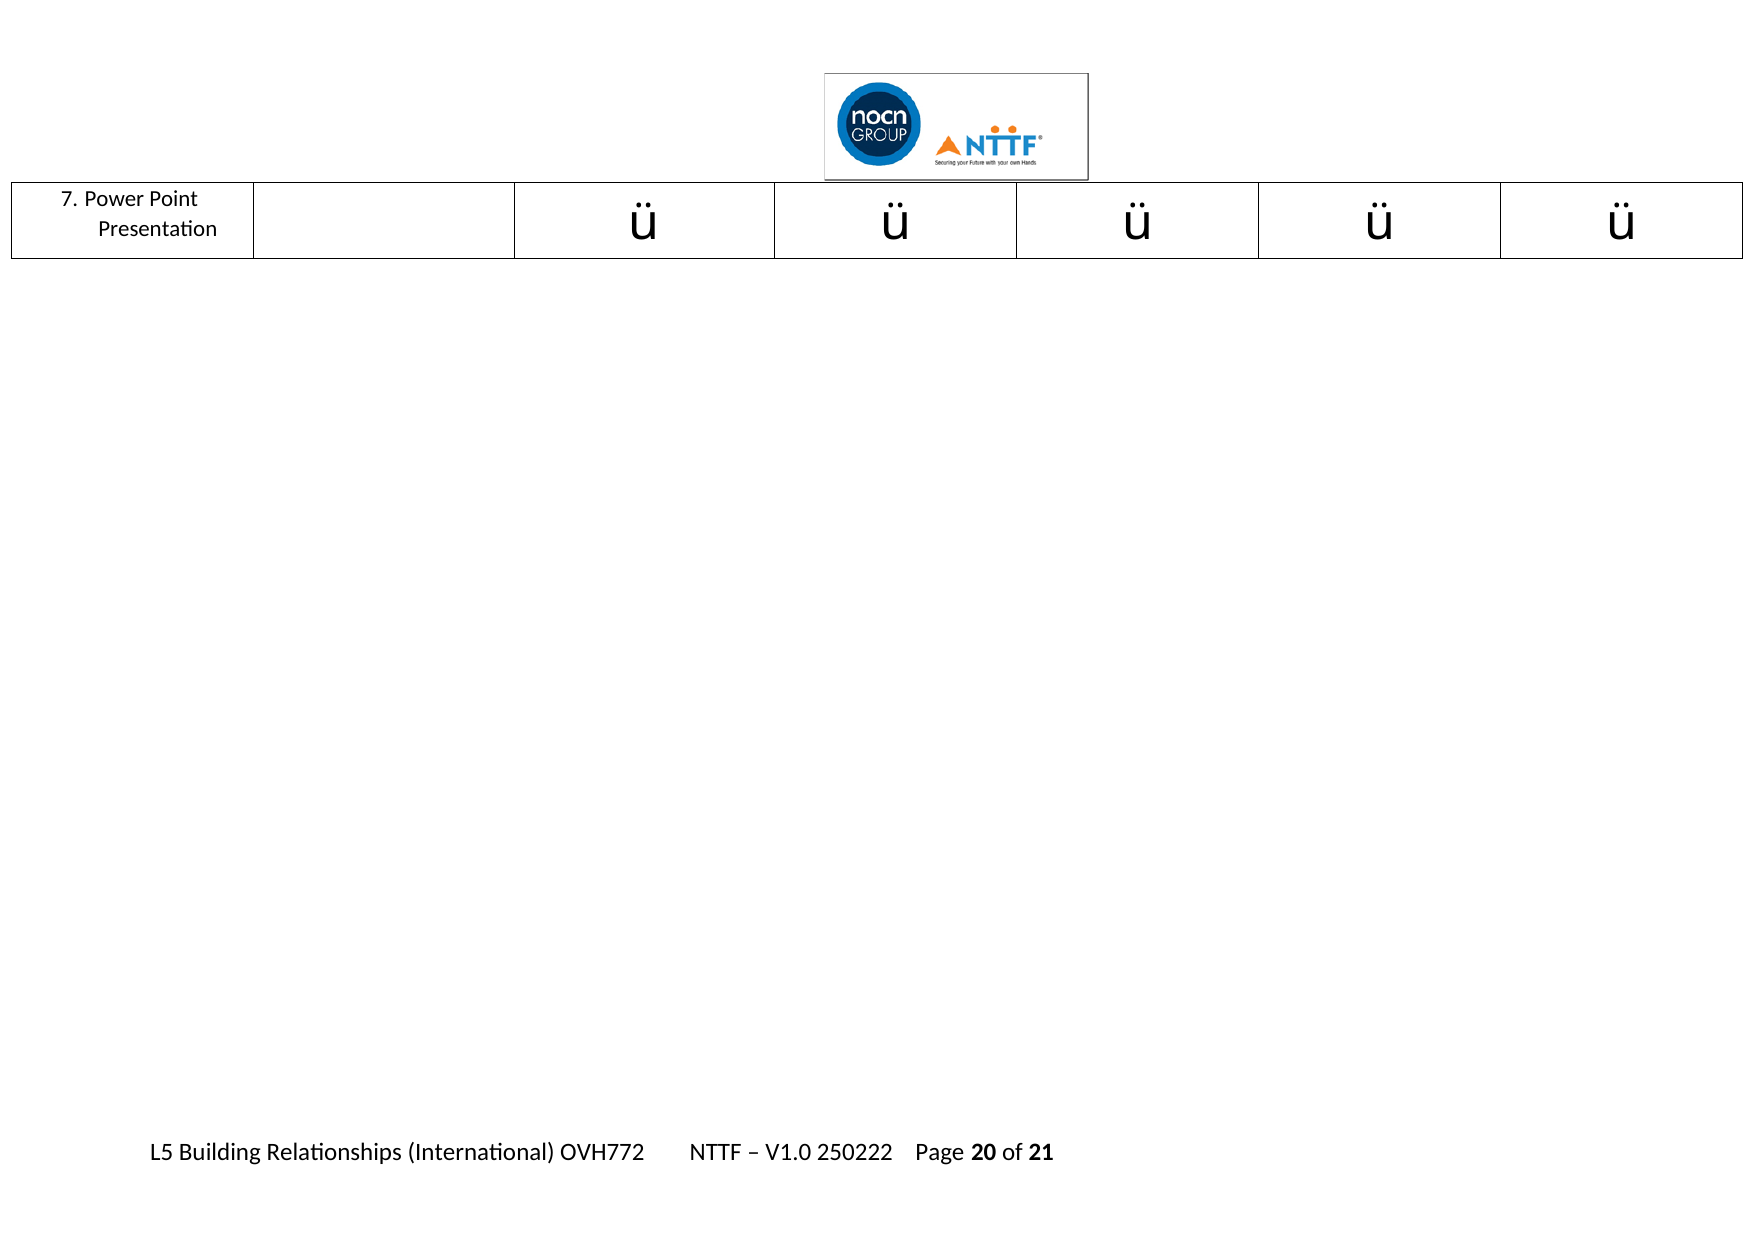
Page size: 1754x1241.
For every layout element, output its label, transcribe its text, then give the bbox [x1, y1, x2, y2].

table_cell ü [775, 183, 1016, 257]
picture [824, 73, 1091, 182]
table_cell ü [1259, 183, 1500, 257]
table_cell ü [515, 183, 774, 257]
table_cell [254, 183, 514, 257]
table_cell 7. Power Point Presentation [12, 183, 253, 257]
table_cell ü [1501, 183, 1742, 257]
table_cell ü [1017, 183, 1258, 257]
